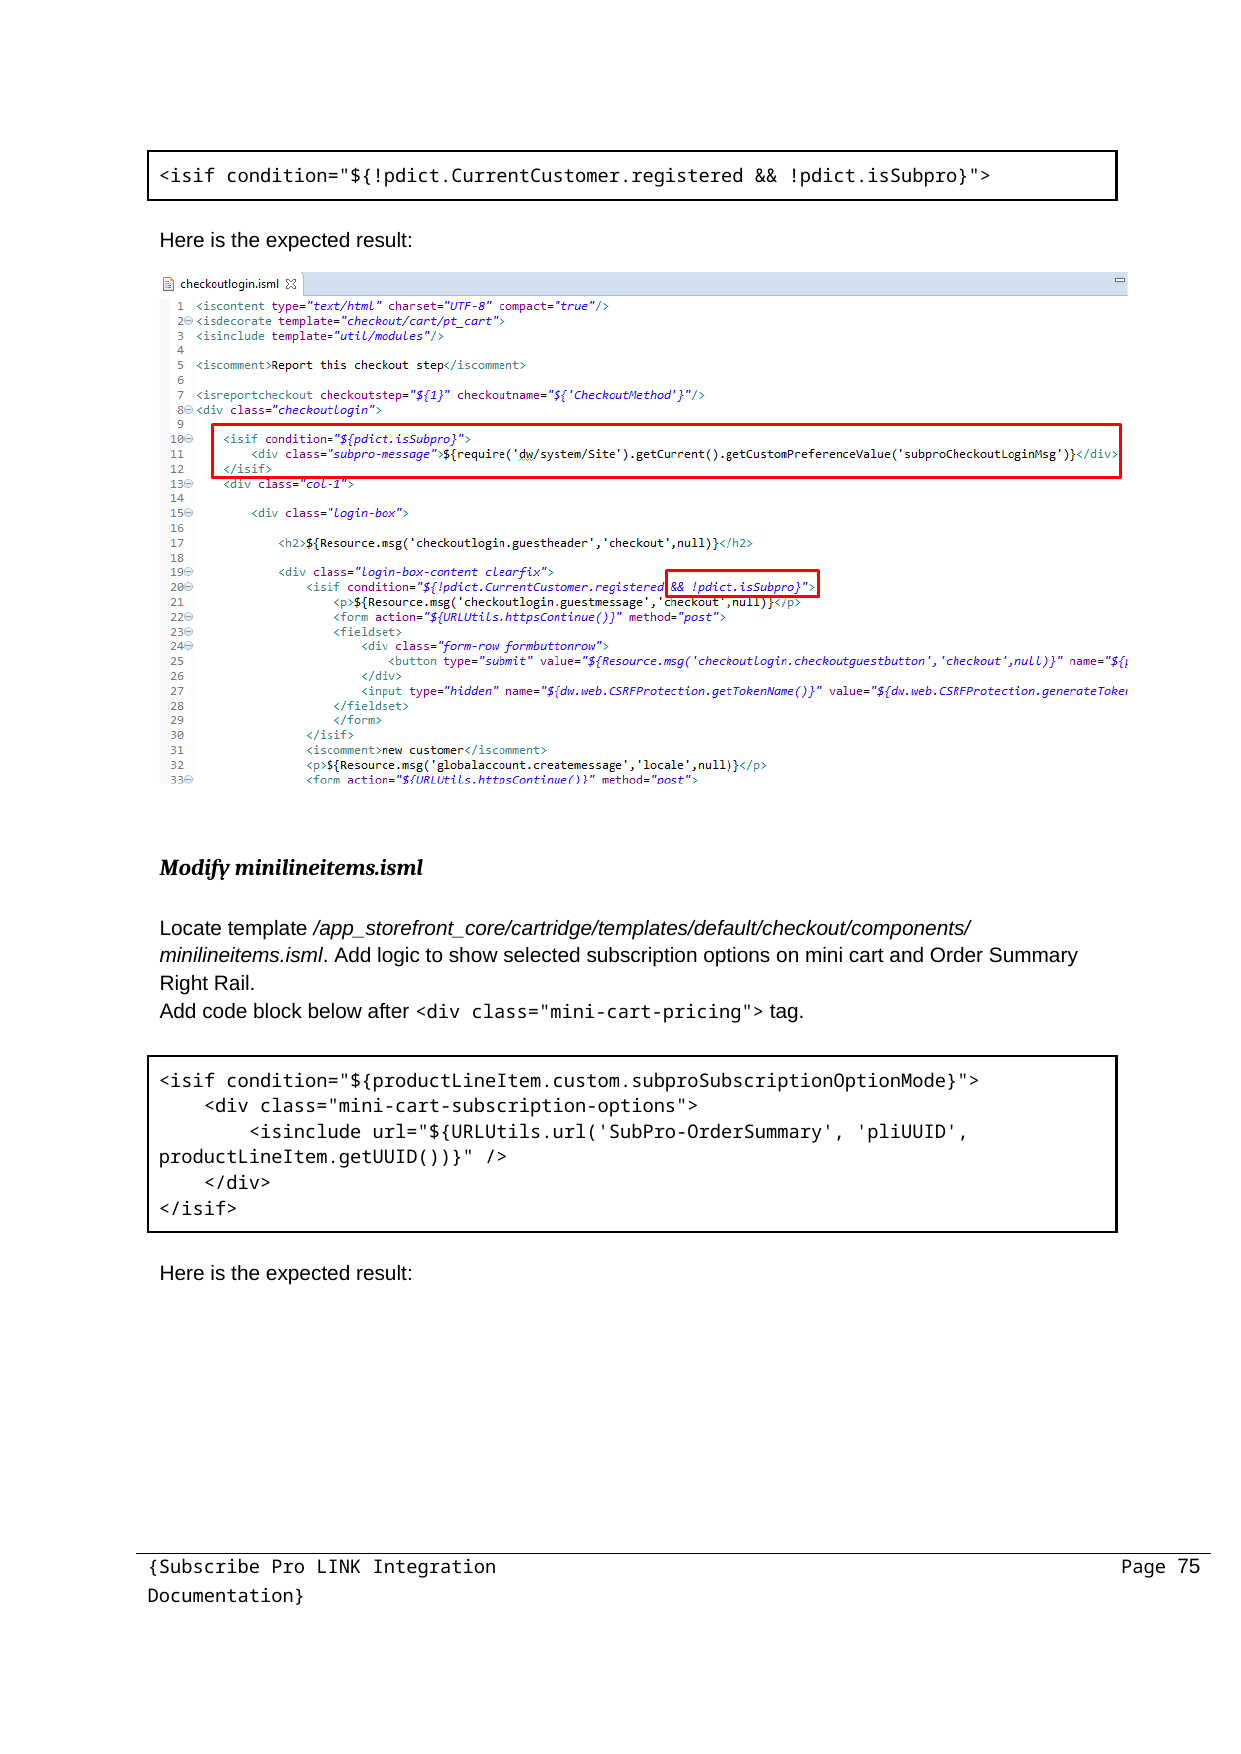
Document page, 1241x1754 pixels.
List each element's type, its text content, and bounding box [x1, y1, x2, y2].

text Here is the expected result: [159, 1260, 1128, 1284]
text Locate template /app_storefront_core/cartridge/templates/default/checkout/components/minilineitems.isml. Add logic to show selected subscription options on mini cart and Order Summary Right Rail. [159, 916, 1128, 994]
table_header <isif condition="${productLineItem.custom.subproSubscriptionOptionMode}"> <div class="mini-cart-subscription-options"> <isinclude url="${URLUtils.url('SubPro-OrderSummary', 'pliUUID', productLineItem.getUUID())}" /> </div> </isif> [149, 1057, 1115, 1231]
text Add code block below after <div class="mini-cart-pricing"> tag. [159, 998, 1128, 1023]
table_header <isif condition="${!pdict.CurrentCustomer.registered && !pdict.isSubpro}"> [149, 152, 1115, 198]
subtitle Modify minilineitems.isml [159, 855, 1128, 881]
picture [159, 272, 1128, 784]
text Here is the expected result: [159, 228, 1128, 252]
